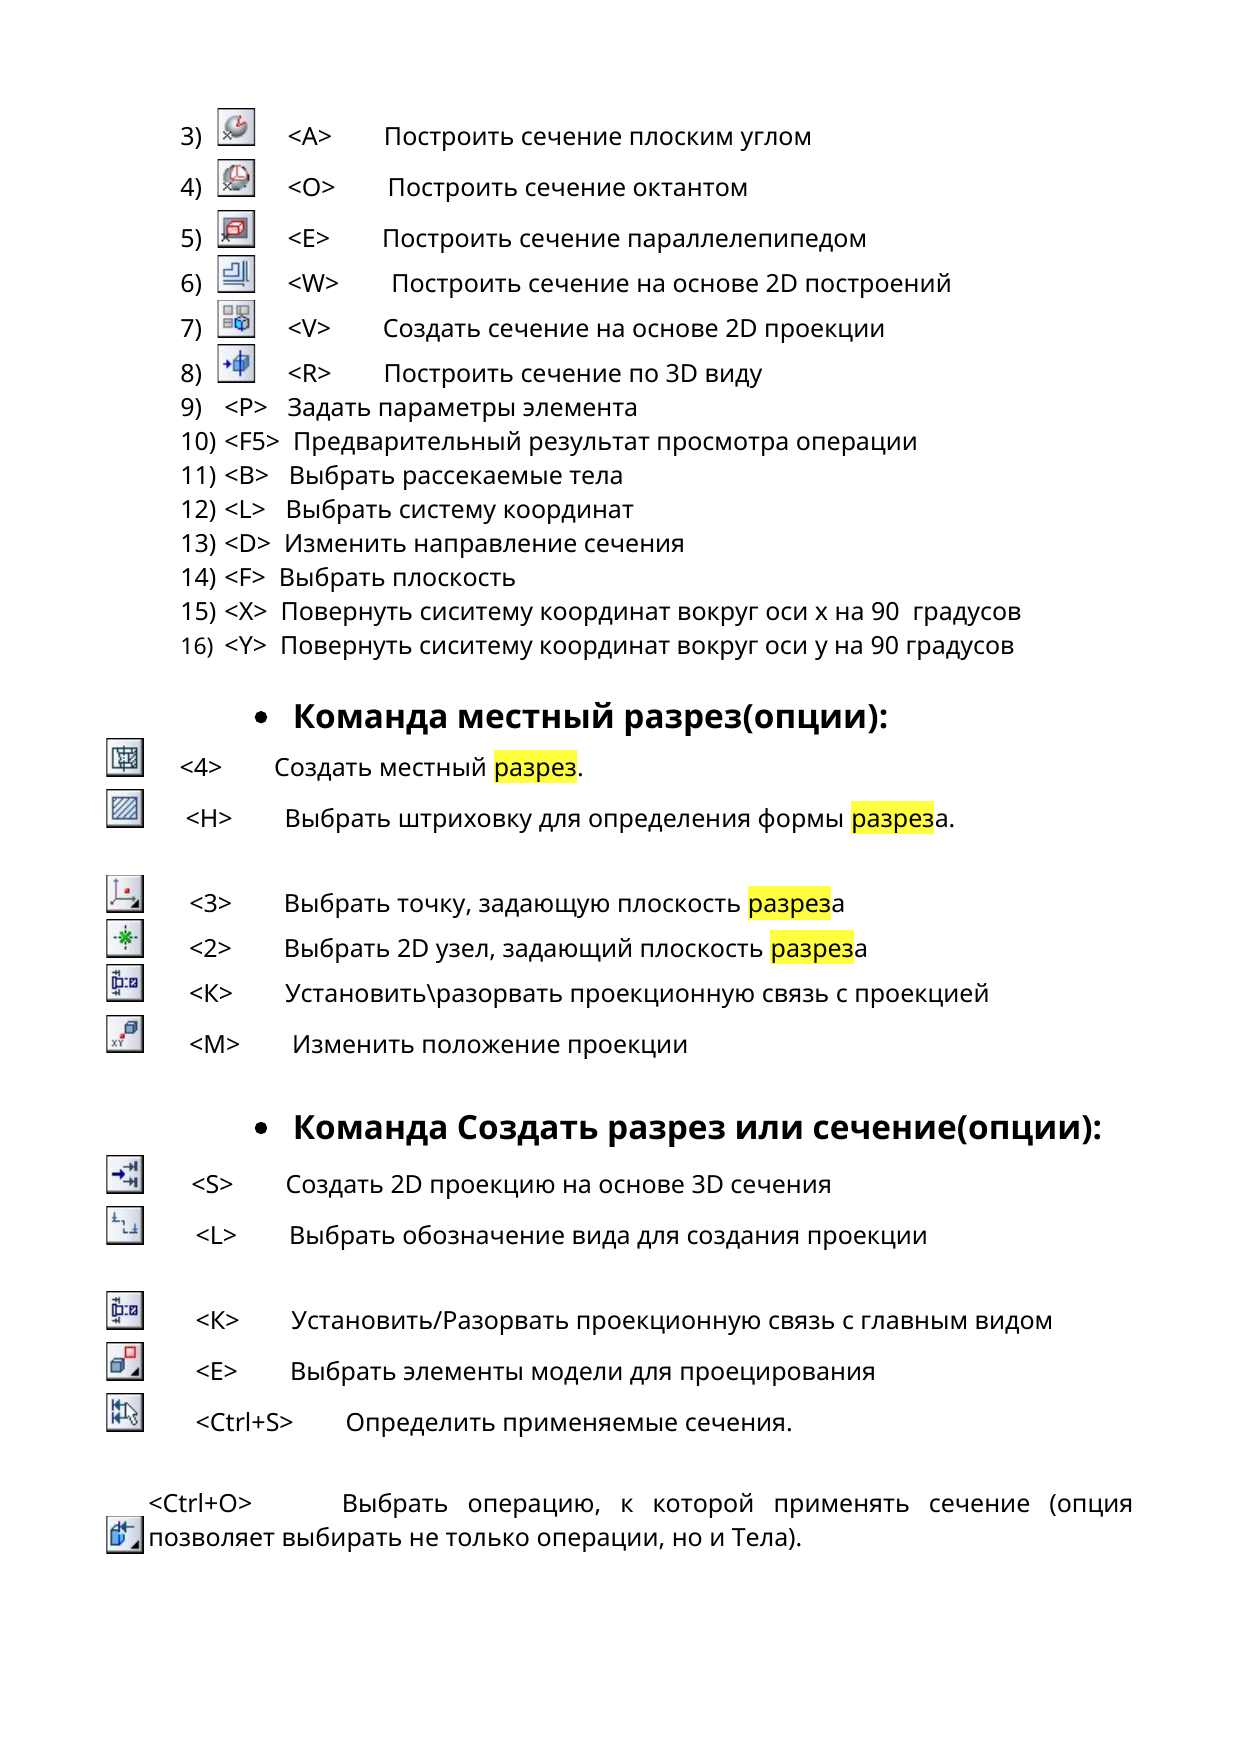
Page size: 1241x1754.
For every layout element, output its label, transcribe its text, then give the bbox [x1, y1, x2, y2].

picture [217, 300, 256, 338]
list Команда местный разрез(опции): [255, 693, 1134, 739]
list <W> Построить сечение на основе 2D построений [180, 255, 1134, 300]
list <D> Изменить направление сечения [180, 526, 1134, 560]
list <P> Задать параметры элемента [180, 389, 1134, 424]
text <L> Выбрать обозначение вида для создания проекции [106, 1207, 1134, 1252]
text <4> Создать местный разрез. [106, 739, 1134, 783]
picture [106, 1393, 144, 1432]
picture [217, 108, 256, 146]
text <M> Изменить положение проекции [106, 1016, 1134, 1060]
picture [106, 964, 144, 1002]
list <A> Построить сечение плоским углом [180, 108, 1134, 153]
text <Ctrl+S> Определить применяемые сечения. [144, 1394, 1134, 1439]
picture [106, 1206, 144, 1245]
list <F> Выбрать плоскость [180, 560, 1134, 594]
table_header <Ctrl+O> Выбрать операцию, к которой применять сечение (опция позволяет выбирать не только операции, но и Тела). [148, 1485, 1134, 1553]
picture [106, 1516, 144, 1554]
list <V> Создать сечение на основе 2D проекции [180, 300, 1134, 345]
text <E> Выбрать элементы модели для проецирования [106, 1343, 1134, 1388]
picture [106, 1015, 144, 1053]
text <3> Выбрать точку, задающую плоскость разреза [106, 841, 1134, 920]
list <X> Повернуть сиситему координат вокруг оси х на 90 градусов [180, 594, 1134, 628]
text <К> Установить/Разорвать проекционную связь с главным видом [106, 1292, 1134, 1337]
list <Y> Повернуть сиситему координат вокруг оси y на 90 градусов [180, 628, 1134, 662]
text <S> Создать 2D проекцию на основе 3D сечения [106, 1156, 1134, 1201]
picture [106, 1342, 144, 1381]
picture [106, 919, 144, 958]
picture [106, 1155, 144, 1194]
list Команда Создать разрез или сечение(опции): [255, 1104, 1134, 1149]
list <B> Выбрать рассекаемые тела [180, 458, 1134, 492]
picture [106, 789, 144, 828]
picture [217, 210, 256, 248]
list <F5> Предварительный результат просмотра операции [180, 424, 1134, 458]
text <H> Выбрать штриховку для определения формы разреза. [144, 790, 1134, 834]
picture [106, 1291, 144, 1330]
list <E> Построить сечение параллелепипедом [180, 210, 1134, 255]
list <L> Выбрать систему координат [180, 492, 1134, 526]
picture [217, 255, 256, 293]
picture [217, 344, 256, 383]
list <R> Построить сечение по 3D виду [180, 345, 1134, 389]
text <К> Установить\разорвать проекционную связь с проекцией [106, 964, 1134, 1009]
list <O> Построить сечение октантом [180, 159, 1134, 204]
text <2> Выбрать 2D узел, задающий плоскость разреза [106, 920, 1134, 964]
picture [106, 875, 144, 913]
picture [217, 159, 256, 197]
table_header [106, 1485, 148, 1553]
picture [106, 738, 144, 777]
